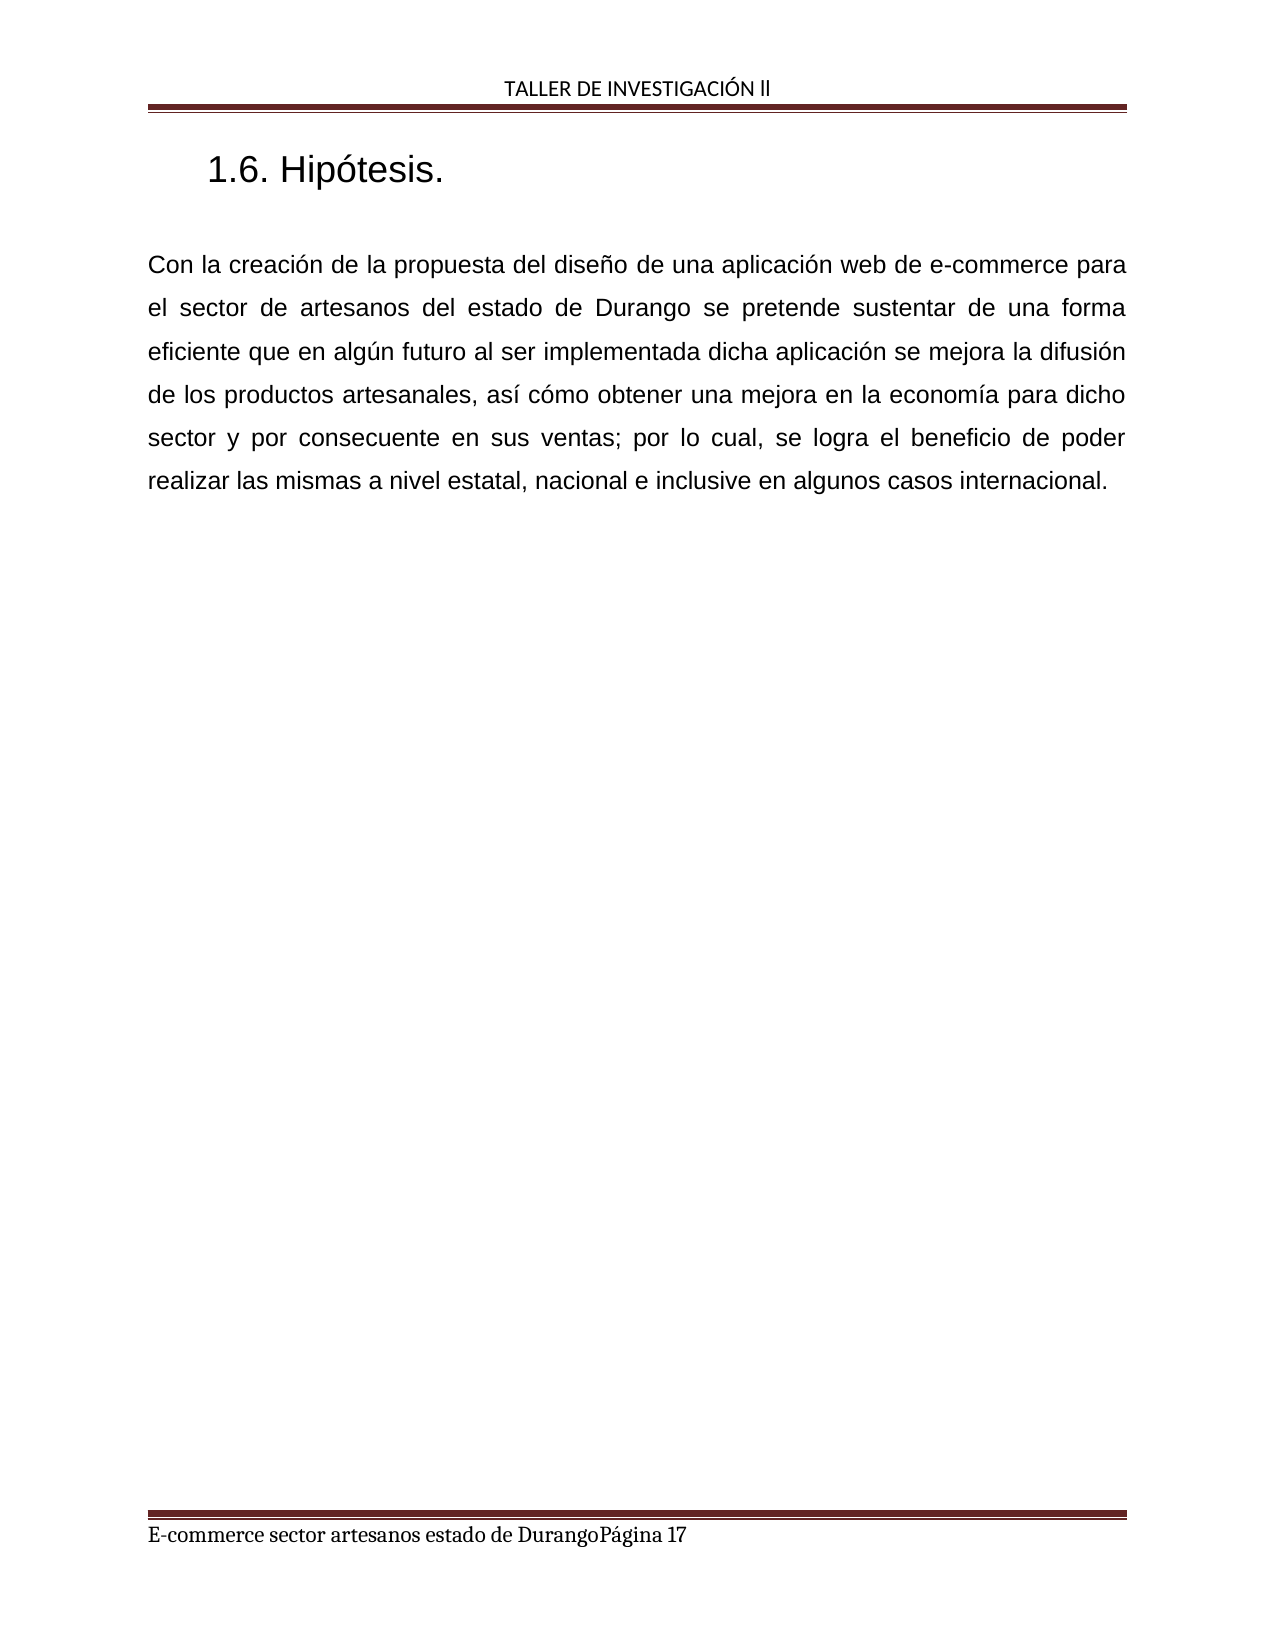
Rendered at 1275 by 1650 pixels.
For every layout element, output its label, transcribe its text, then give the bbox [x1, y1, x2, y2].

subtitle 1.6. Hipótesis. [148, 148, 1127, 191]
text Con la creación de la propuesta del diseño de una aplicación web de e-commerce para el sector de artesanos del estado de Durango se pretende sustentar de una forma eficiente que en algún futuro al ser implementada dicha aplicación se mejora la difusión de los productos artesanales, así cómo obtener una mejora en la economía para dicho sector y por consecuente en sus ventas; por lo cual, se logra el beneficio de poder realizar las mismas a nivel estatal, nacional e inclusive en algunos casos internacional. [148, 250, 1127, 495]
